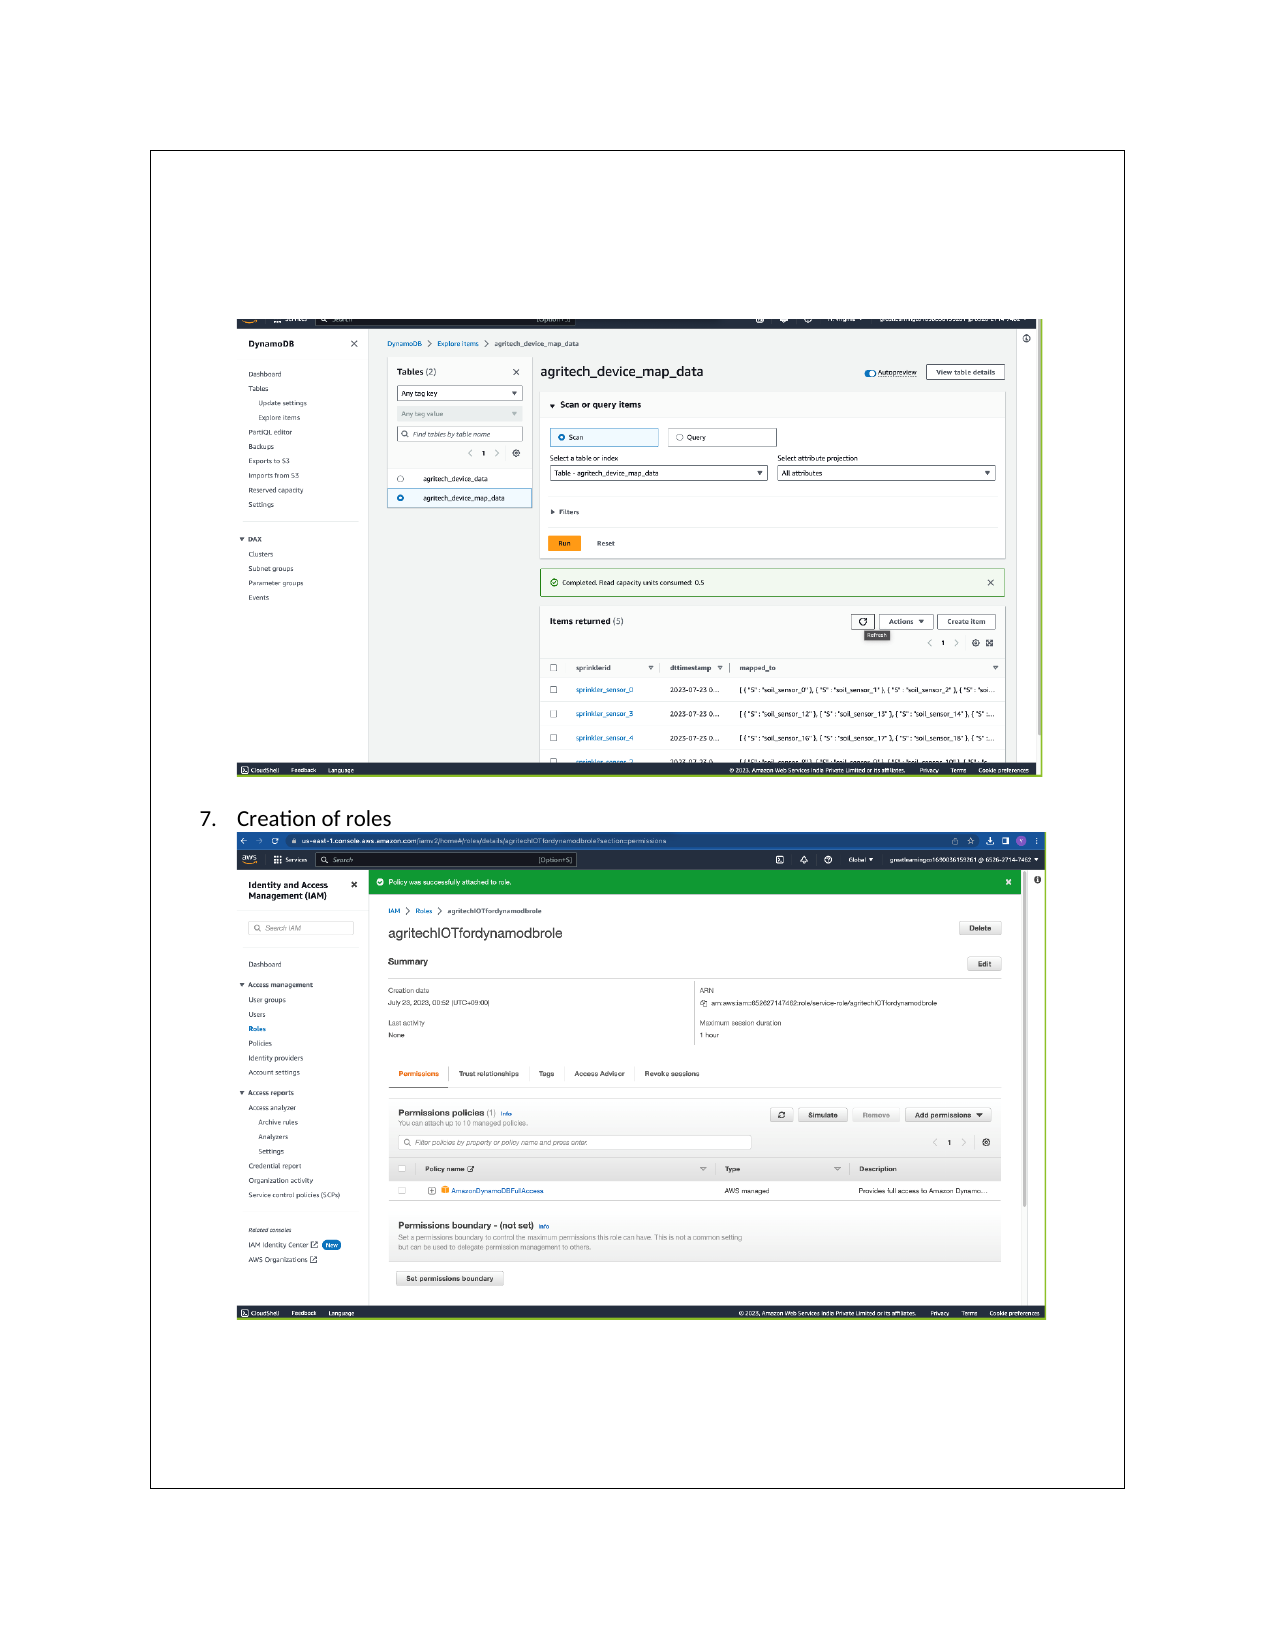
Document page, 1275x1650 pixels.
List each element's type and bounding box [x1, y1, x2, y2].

picture [236, 832, 1047, 1320]
picture [236, 319, 1043, 777]
table_header [151, 151, 1124, 1488]
